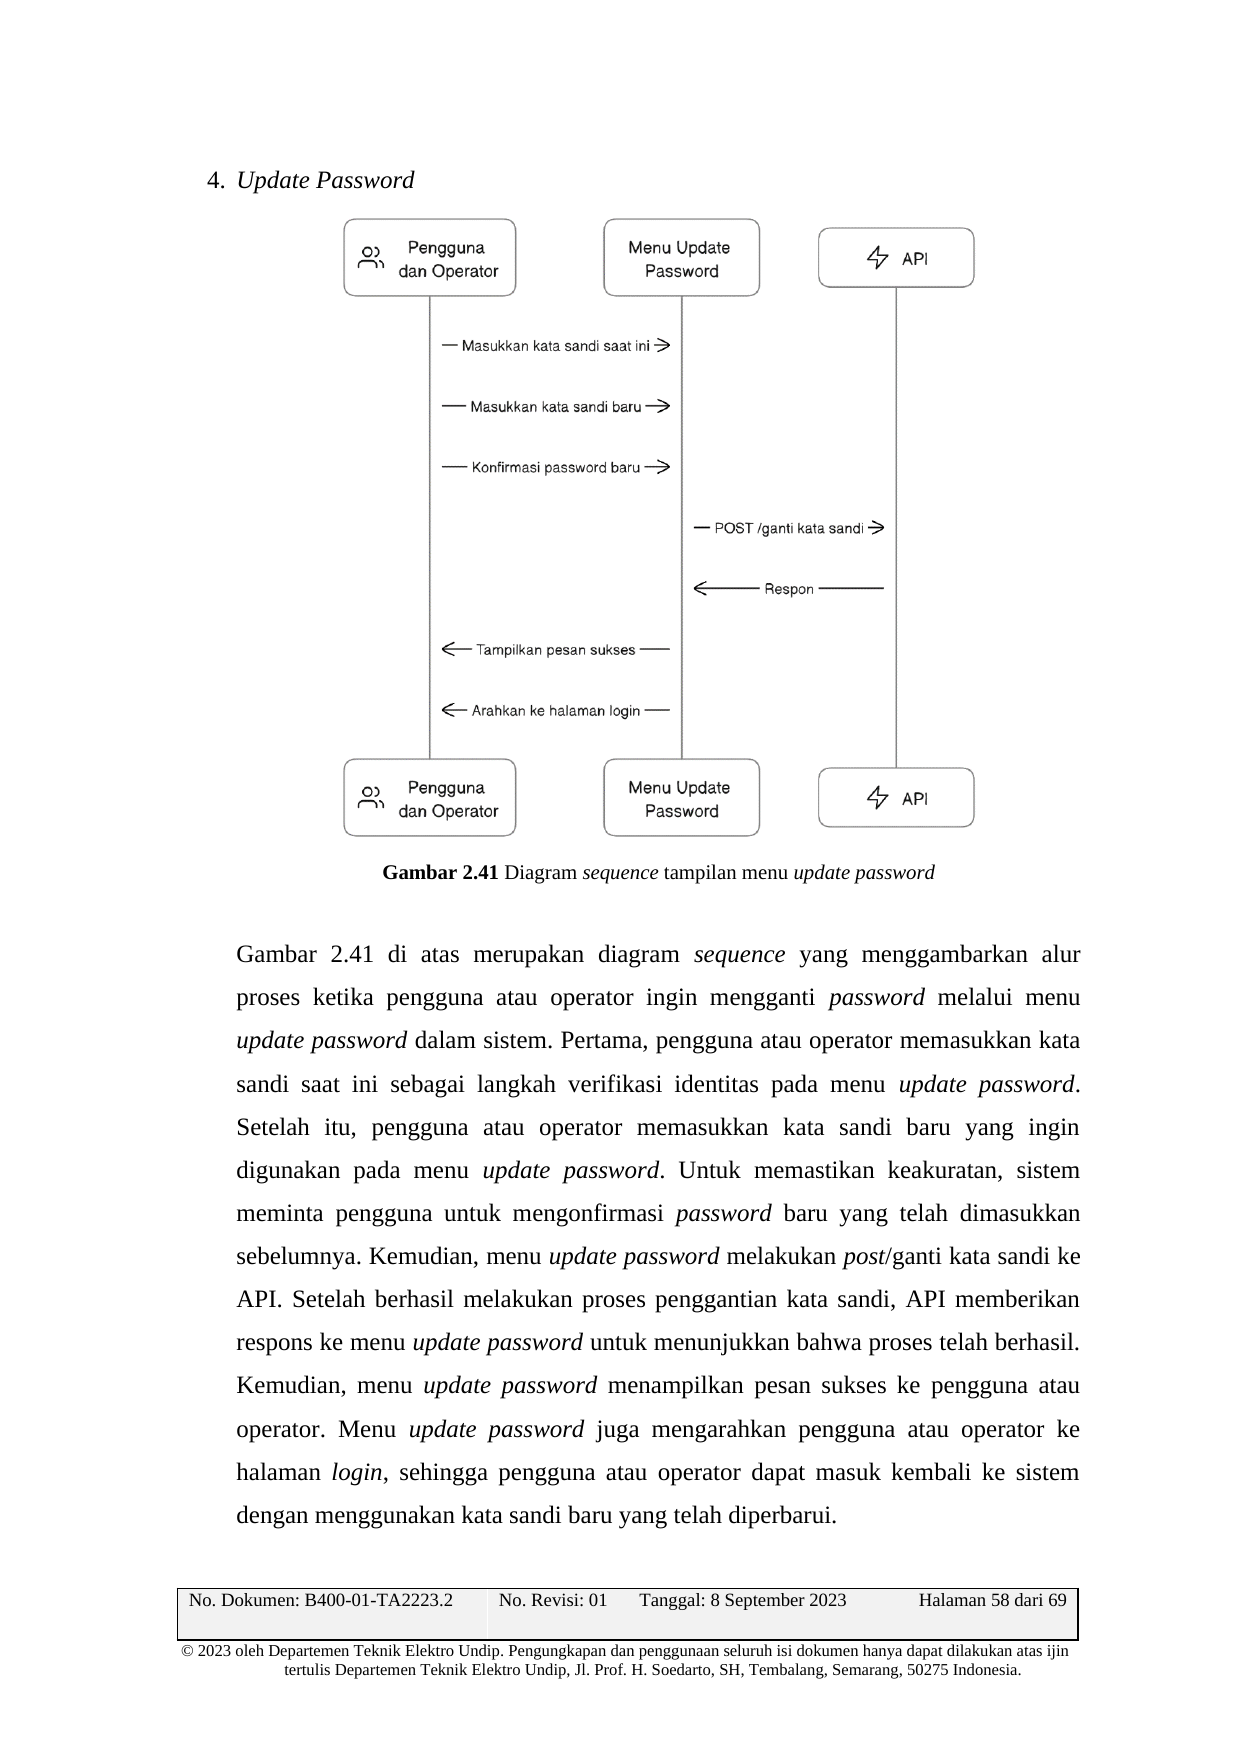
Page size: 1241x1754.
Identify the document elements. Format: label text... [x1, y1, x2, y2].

text Gambar 2.41 di atas merupakan diagram sequence yang menggambarkan alur proses ketika pengguna atau operator ingin mengganti password melalui menu update password dalam sistem. Pertama, pengguna atau operator memasukkan kata sandi saat ini sebagai langkah verifikasi identitas pada menu update password. Setelah itu, pengguna atau operator memasukkan kata sandi baru yang ingin digunakan pada menu update password. Untuk memastikan keakuratan, sistem meminta pengguna untuk mengonfirmasi password baru yang telah dimasukkan sebelumnya. Kemudian, menu update password melakukan post/ganti kata sandi ke API. Setelah berhasil melakukan proses penggantian kata sandi, API memberikan respons ke menu update password untuk menunjukkan bahwa proses telah berhasil. Kemudian, menu update password menampilkan pesan sukses ke pengguna atau operator. Menu update password juga mengarahkan pengguna atau operator ke halaman login, sehingga pengguna atau operator dapat masuk kembali ke sistem dengan menggunakan kata sandi baru yang telah diperbarui. [236, 939, 1081, 1529]
text Gambar 2.41 Diagram sequence tampilan menu update password [236, 860, 1081, 884]
list Update Password [207, 165, 1081, 194]
picture [333, 208, 984, 846]
